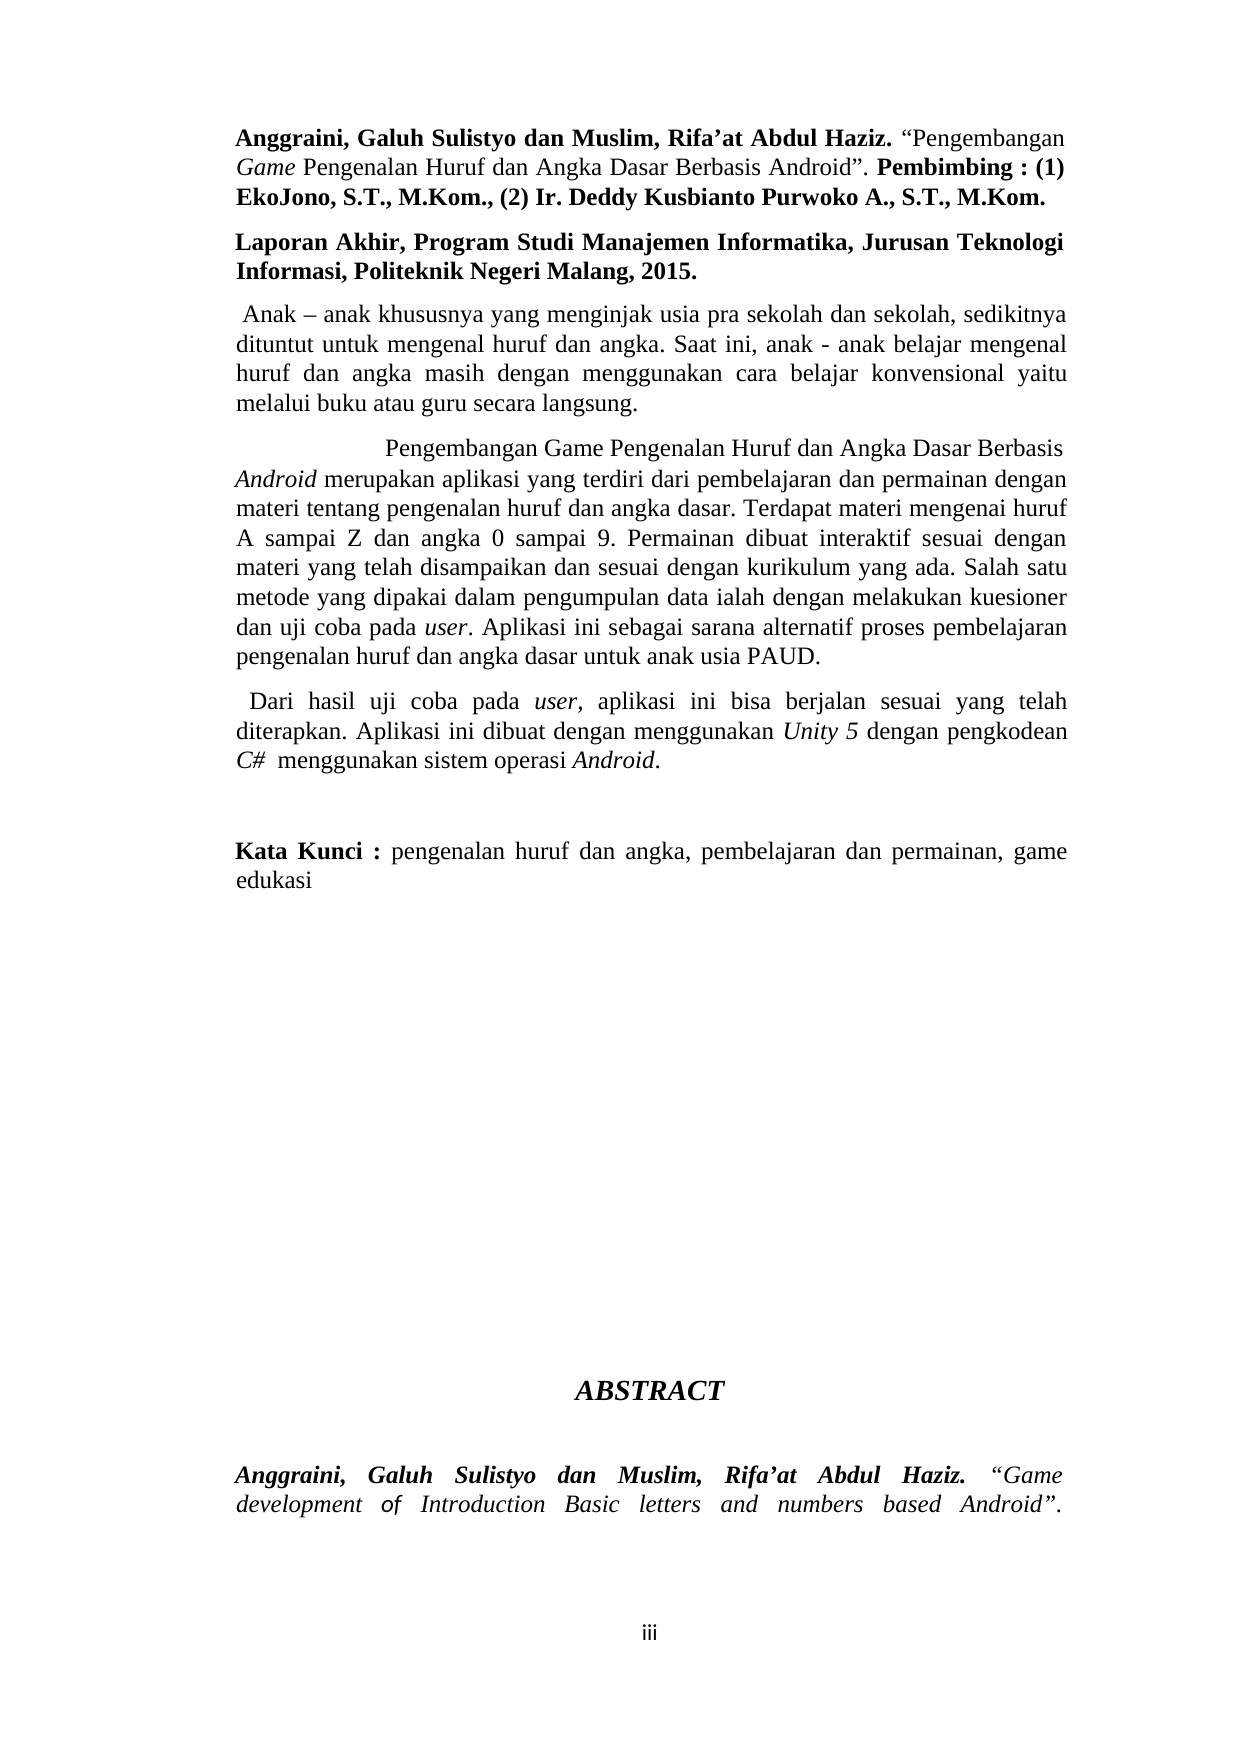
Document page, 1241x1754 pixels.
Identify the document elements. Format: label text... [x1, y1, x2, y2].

subtitle ABSTRACT [236, 1373, 1063, 1407]
text Anak – anak khususnya yang menginjak usia pra sekolah dan sekolah, sedikitnya dituntut untuk mengenal huruf dan angka. Saat ini, anak - anak belajar mengenal huruf dan angka masih dengan menggunakan cara belajar konvensional yaitu melalui buku atau guru secara langsung. [235, 299, 1068, 417]
text Anggraini, Galuh Sulistyo dan Muslim, Rifa’at Abdul Haziz. “Pengembangan Game Pengenalan Huruf dan Angka Dasar Berbasis Android”. Pembimbing : (1) EkoJono, S.T., M.Kom., (2) Ir. Deddy Kusbianto Purwoko A., S.T., M.Kom. [235, 123, 1065, 211]
text Pengembangan Game Pengenalan Huruf dan Angka Dasar Berbasis [235, 433, 1069, 462]
text Android merupakan aplikasi yang terdiri dari pembelajaran dan permainan dengan materi tentang pengenalan huruf dan angka dasar. Terdapat materi mengenai huruf A sampai Z dan angka 0 sampai 9. Permainan dibuat interaktif sesuai dengan materi yang telah disampaikan dan sesuai dengan kurikulum yang ada. Salah satu metode yang dipakai dalam pengumpulan data ialah dengan melakukan kuesioner dan uji coba pada user. Aplikasi ini sebagai sarana alternatif proses pembelajaran pengenalan huruf dan angka dasar untuk anak usia PAUD. [235, 464, 1068, 670]
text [235, 1460, 1065, 1519]
text Laporan Akhir, Program Studi Manajemen Informatika, Jurusan Teknologi Informasi, Politeknik Negeri Malang, 2015. [235, 227, 1065, 285]
text Kata Kunci : pengenalan huruf dan angka, pembelajaran dan permainan, game edukasi [235, 836, 1068, 894]
text Dari hasil uji coba pada user, aplikasi ini bisa berjalan sesuai yang telah diterapkan. Aplikasi ini dibuat dengan menggunakan Unity 5 dengan pengkodean C# menggunakan sistem operasi Android. [235, 686, 1068, 774]
